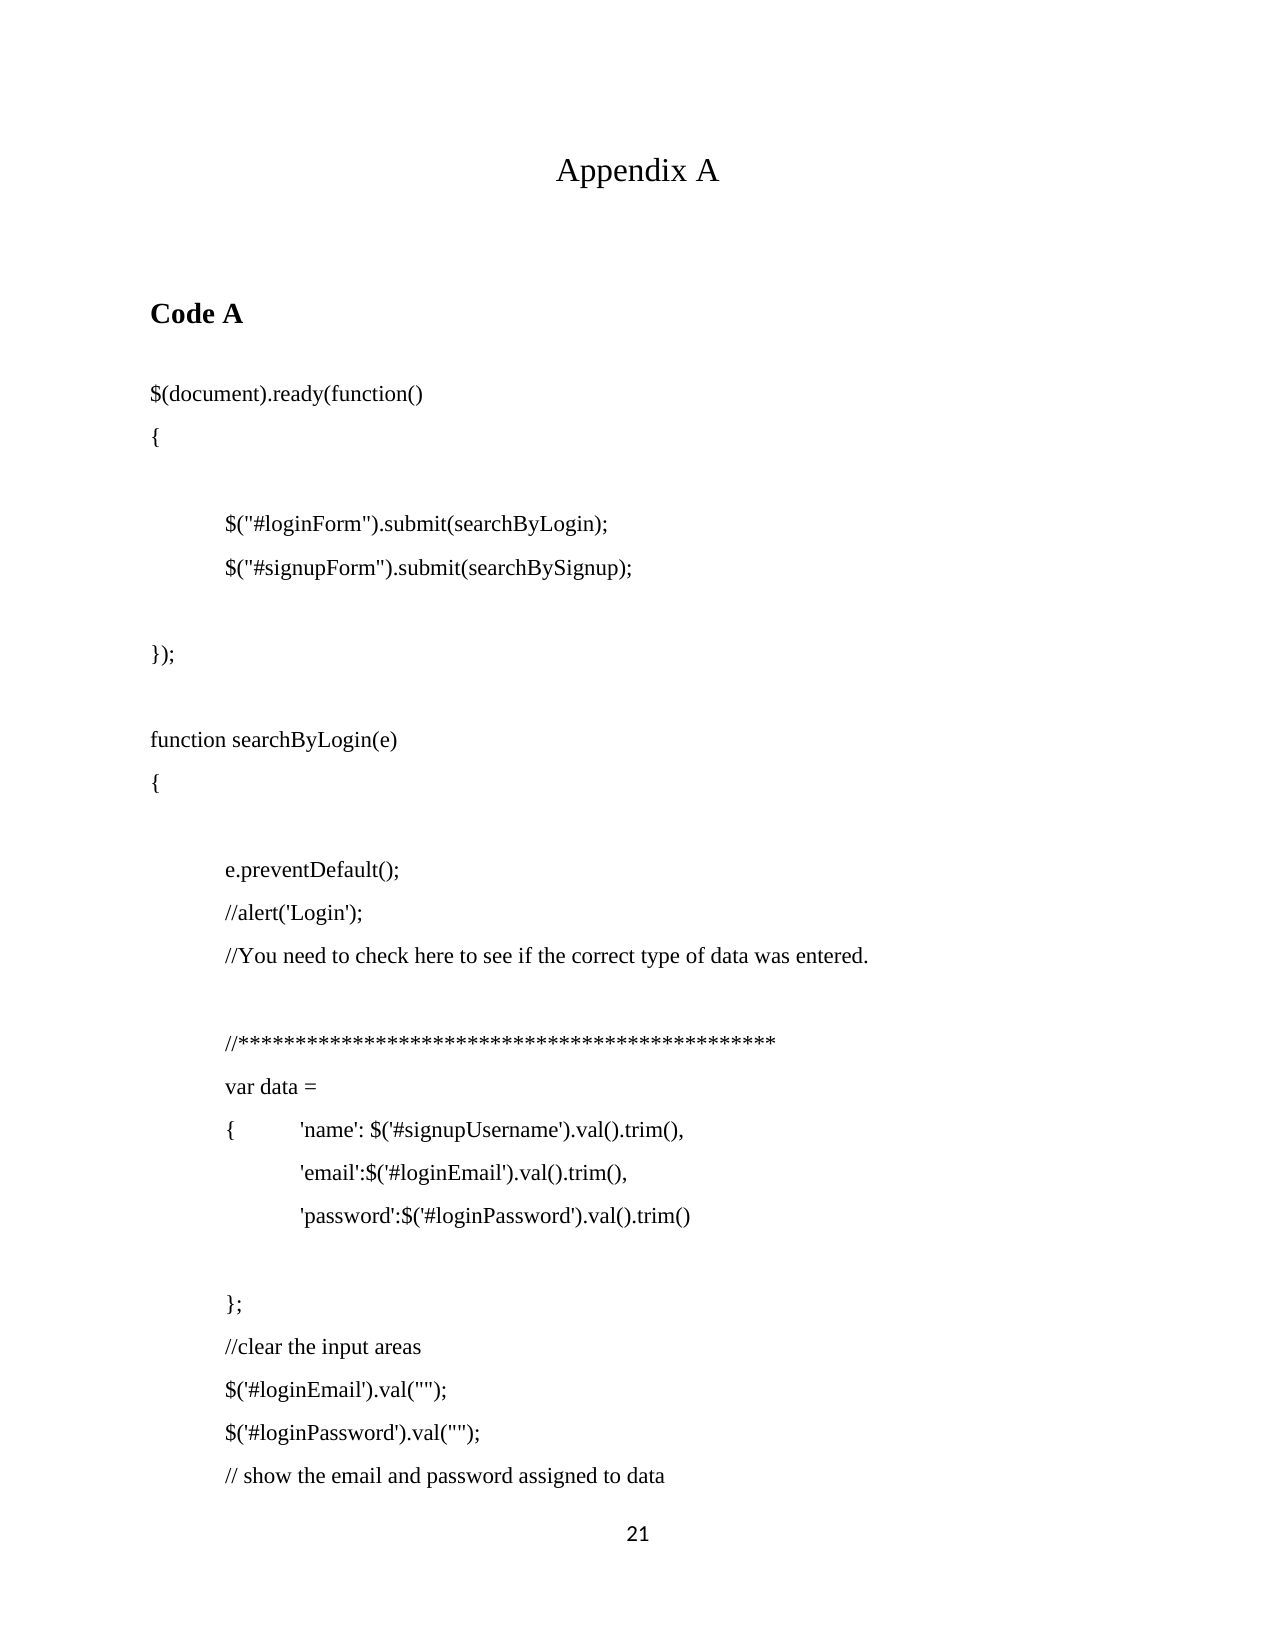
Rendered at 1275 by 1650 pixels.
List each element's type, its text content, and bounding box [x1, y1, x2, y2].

text $(document).ready(function() [150, 380, 1125, 406]
text function searchByLogin(e) [150, 726, 1125, 752]
text }; [150, 1290, 1125, 1316]
text 'email':$('#loginEmail').val().trim(), [150, 1159, 1125, 1186]
text // show the email and password assigned to data [150, 1462, 1125, 1488]
text //clear the input areas [150, 1333, 1125, 1359]
text $("#signupForm").submit(searchBySignup); [150, 553, 1125, 580]
text $("#loginForm").submit(searchByLogin); [150, 511, 1125, 537]
text Code A [150, 296, 1125, 329]
text //*********************************************** [150, 1030, 1125, 1056]
subtitle Appendix A [150, 150, 1125, 188]
text { [150, 423, 1125, 449]
text 'password':$('#loginPassword').val().trim() [150, 1202, 1125, 1228]
text e.preventDefault(); [150, 856, 1125, 883]
text //You need to check here to see if the correct type of data was entered. [150, 942, 1125, 969]
text var data = [150, 1073, 1125, 1099]
text //alert('Login'); [150, 899, 1125, 926]
text }); [150, 639, 1125, 666]
text { [150, 769, 1125, 795]
text { 'name': $('#signupUsername').val().trim(), [150, 1116, 1125, 1142]
text $('#loginPassword').val(""); [150, 1419, 1125, 1445]
text $('#loginEmail').val(""); [150, 1376, 1125, 1402]
